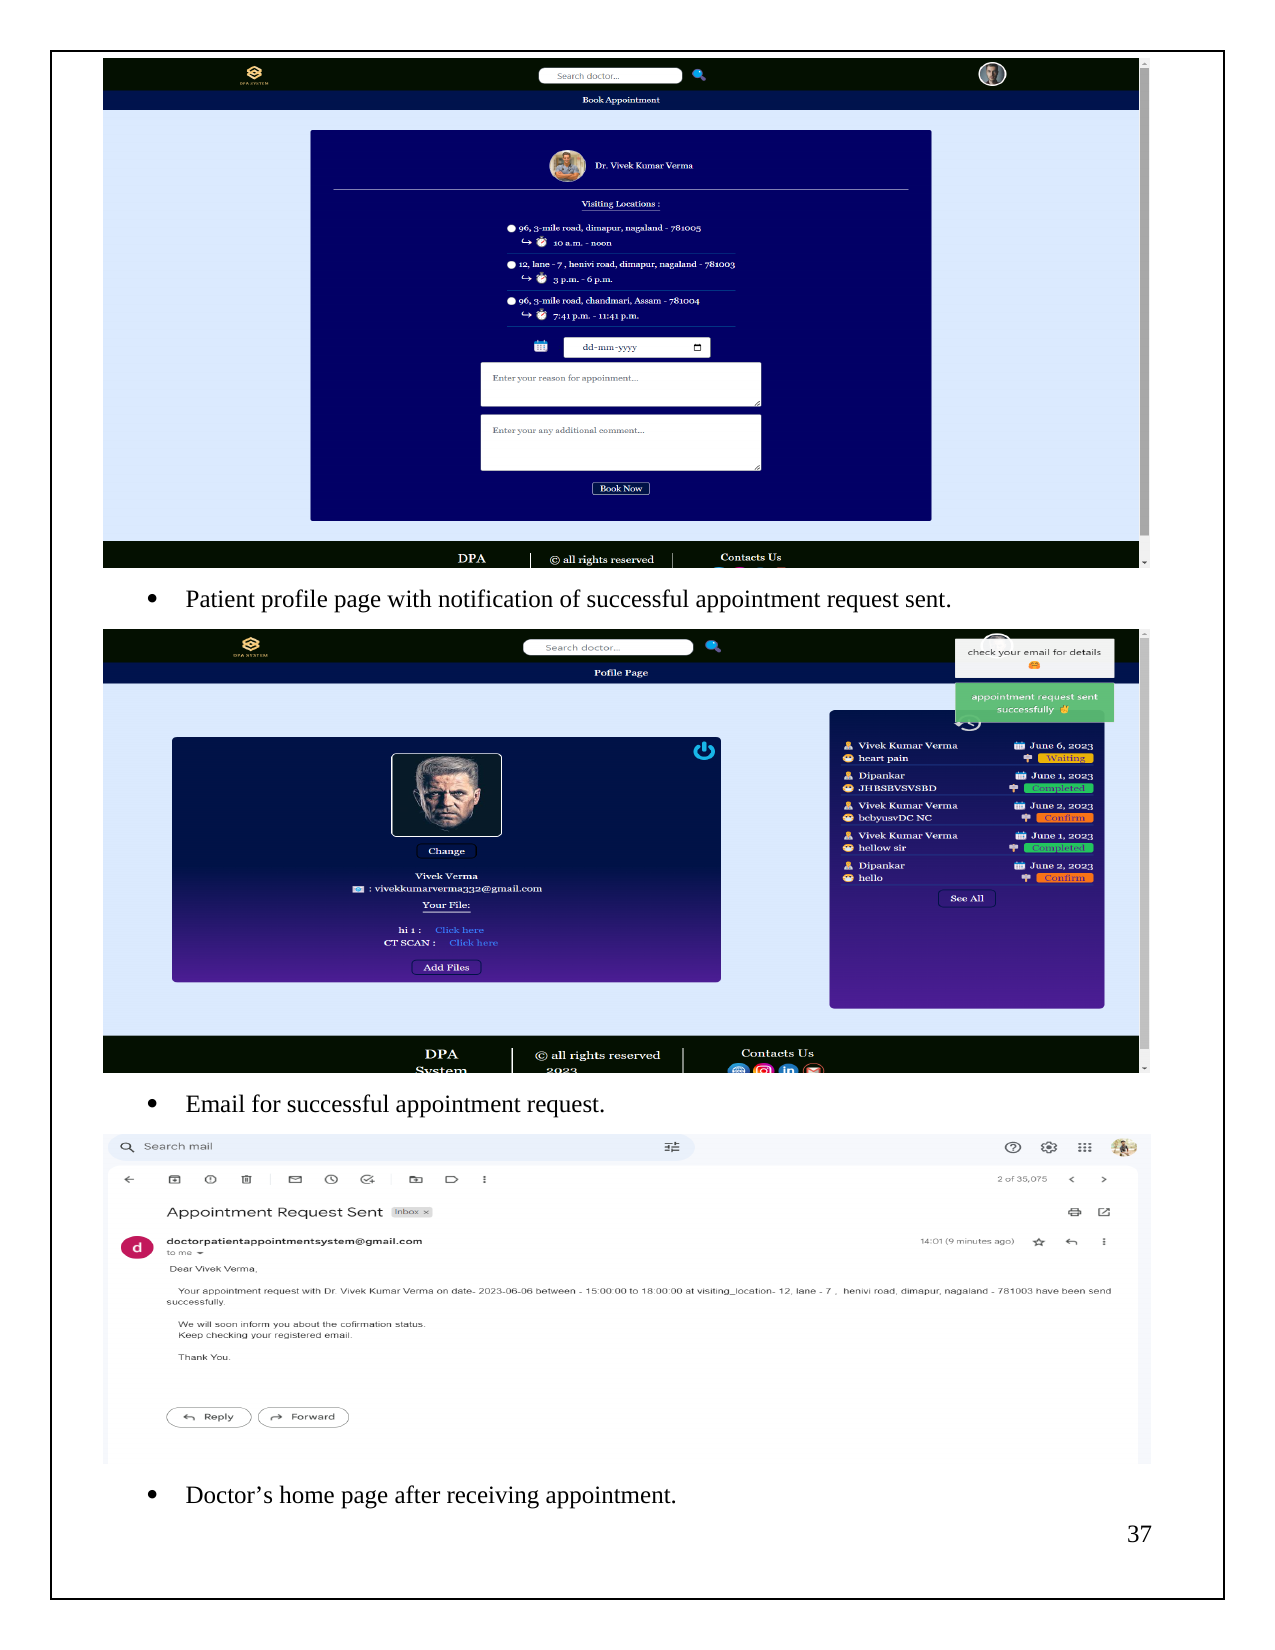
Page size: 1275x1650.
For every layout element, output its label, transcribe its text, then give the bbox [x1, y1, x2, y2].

list Patient profile page with notification of successful appointment request sent. [148, 584, 1152, 613]
picture [103, 58, 1150, 568]
list Email for successful appointment request. [148, 1089, 1152, 1118]
picture [103, 629, 1150, 1073]
picture [103, 1134, 1151, 1464]
list Doctor’s home page after receiving appointment. [148, 1480, 1152, 1509]
